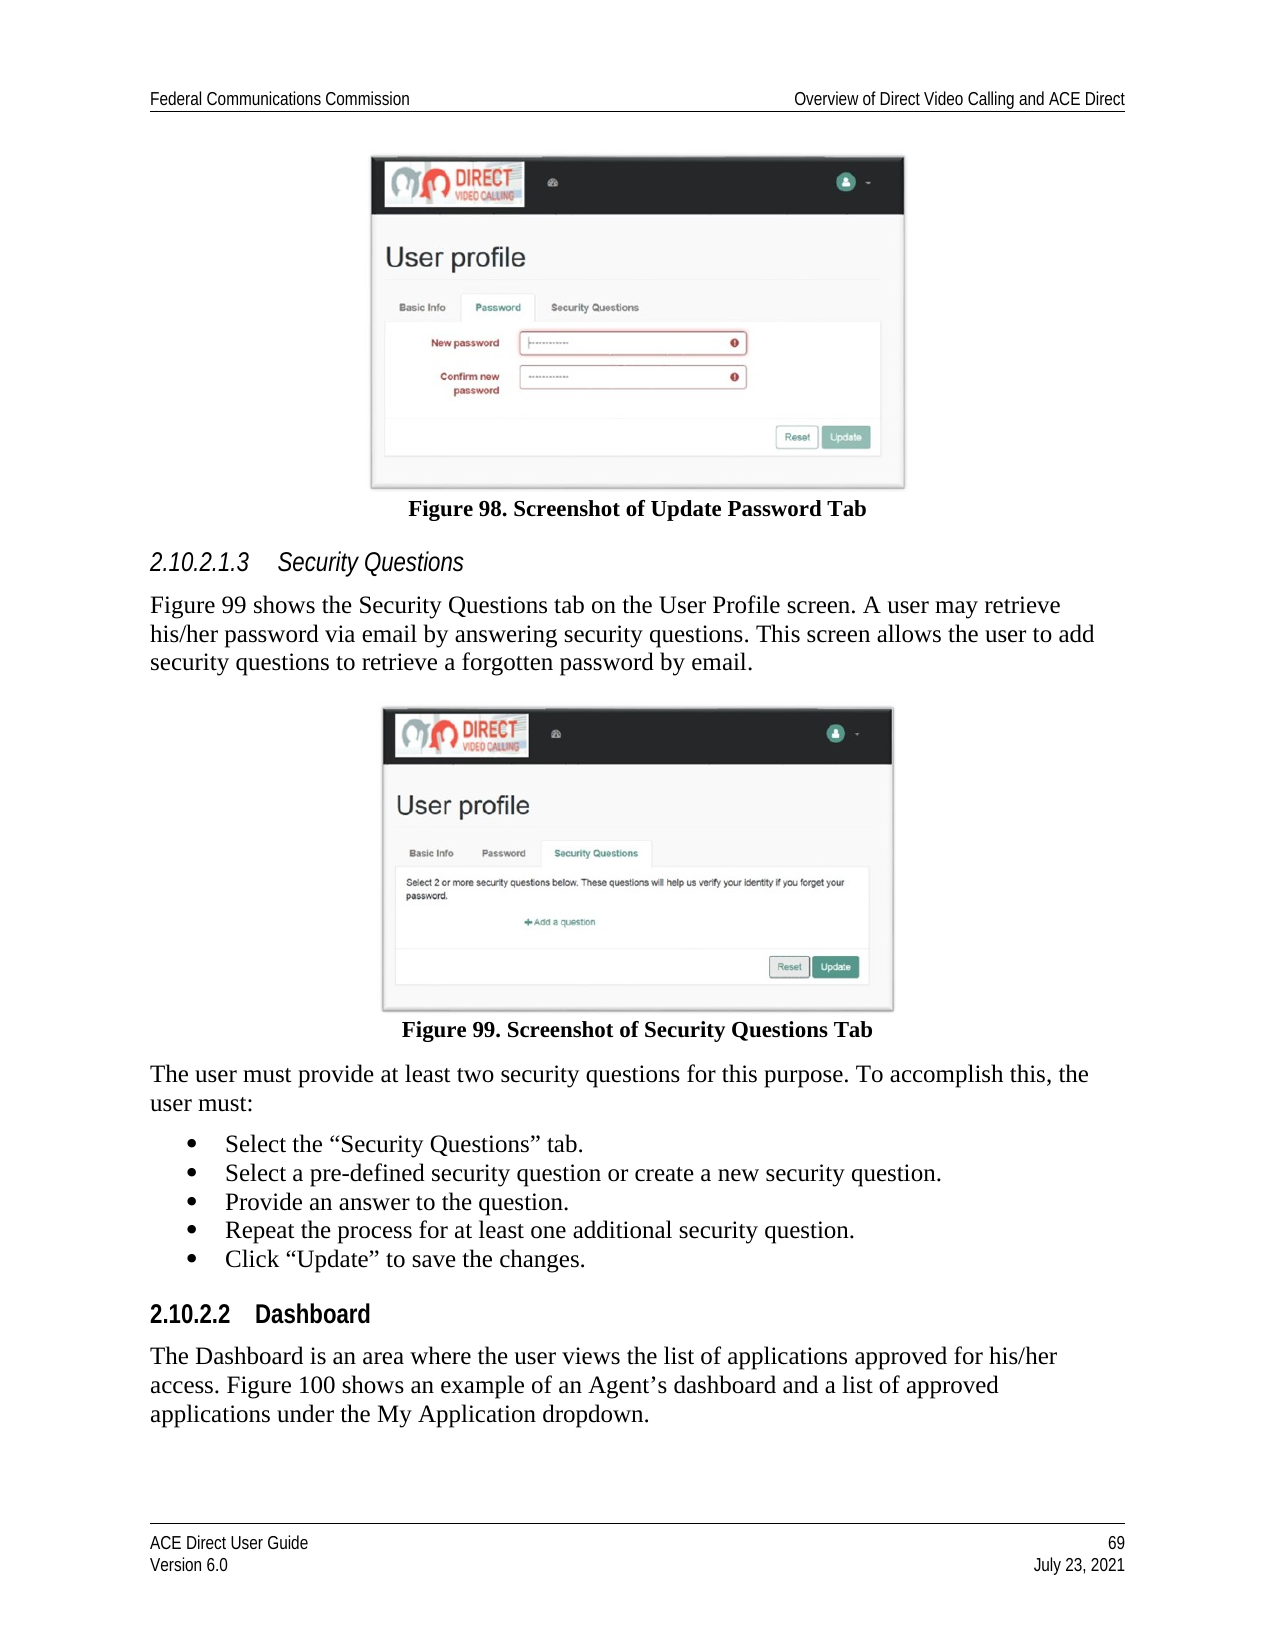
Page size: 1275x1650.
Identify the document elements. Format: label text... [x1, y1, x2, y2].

list Repeat the process for at least one additional security question. [187, 1215, 1125, 1244]
picture [376, 701, 899, 1017]
text The user must provide at least two security questions for this purpose. To accomplish this, the user must: [150, 1059, 1125, 1117]
text The Dashboard is an area where the user views the list of applications approved for his/her access. Figure 100 shows an example of an Agent’s dashboard and a list of approved applications under the My Application dropdown. [150, 1341, 1125, 1428]
list Select the “Security Questions” tab. [187, 1129, 1125, 1158]
subtitle Dashboard [150, 1298, 1125, 1329]
list Click “Update” to save the changes. [187, 1244, 1125, 1273]
subtitle Security Questions [150, 546, 1125, 577]
text Figure 99. Screenshot of Security Questions Tab [150, 1016, 1125, 1042]
text Figure 98. Screenshot of Update Password Tab [150, 495, 1125, 521]
list Provide an answer to the question. [187, 1187, 1125, 1215]
picture [364, 150, 911, 495]
text Figure 99 shows the Security Questions tab on the User Profile screen. A user may retrieve his/her password via email by answering security questions. This screen allows the user to add security questions to retrieve a forgotten password by email. [150, 590, 1125, 676]
list Select a pre-defined security question or create a new security question. [187, 1158, 1125, 1187]
